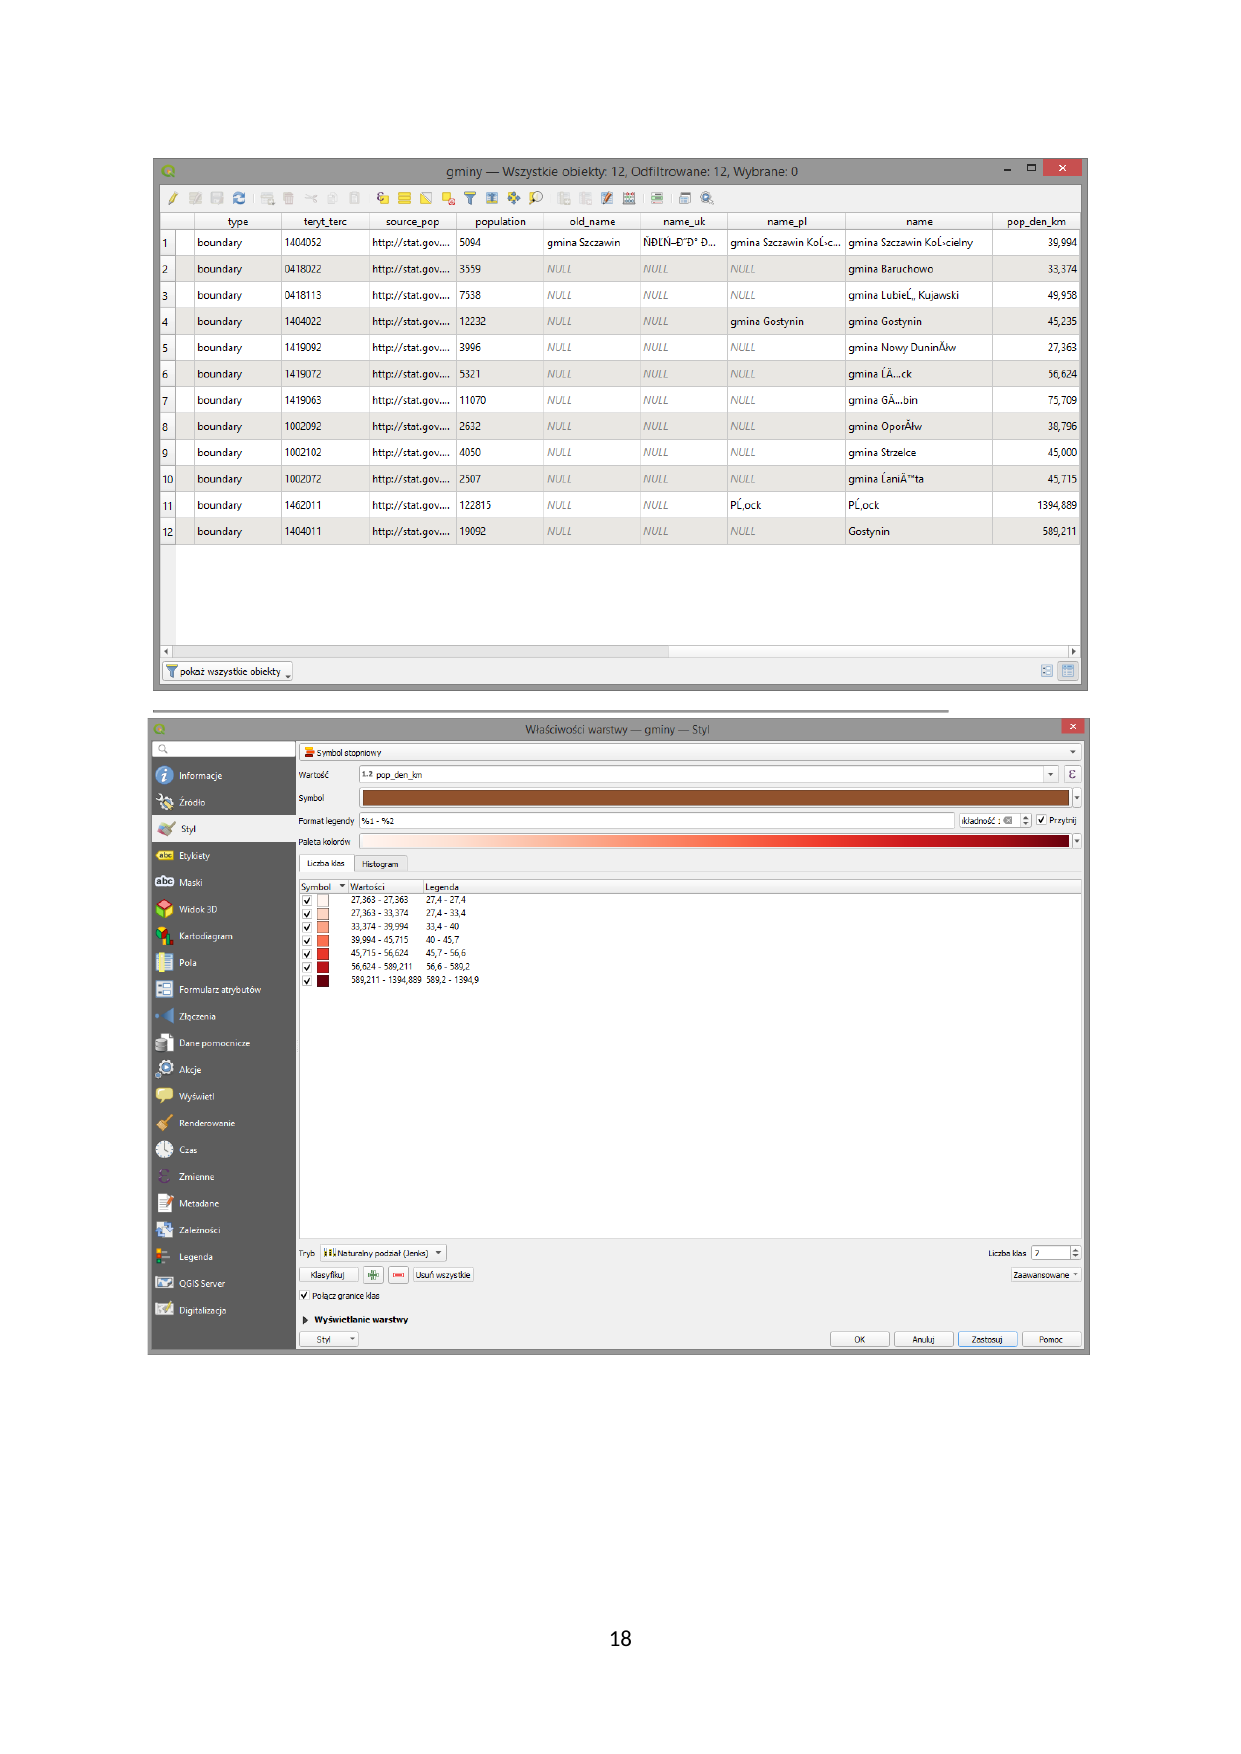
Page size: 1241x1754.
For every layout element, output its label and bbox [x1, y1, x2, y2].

picture [147, 147, 1092, 692]
picture [147, 710, 1093, 1360]
